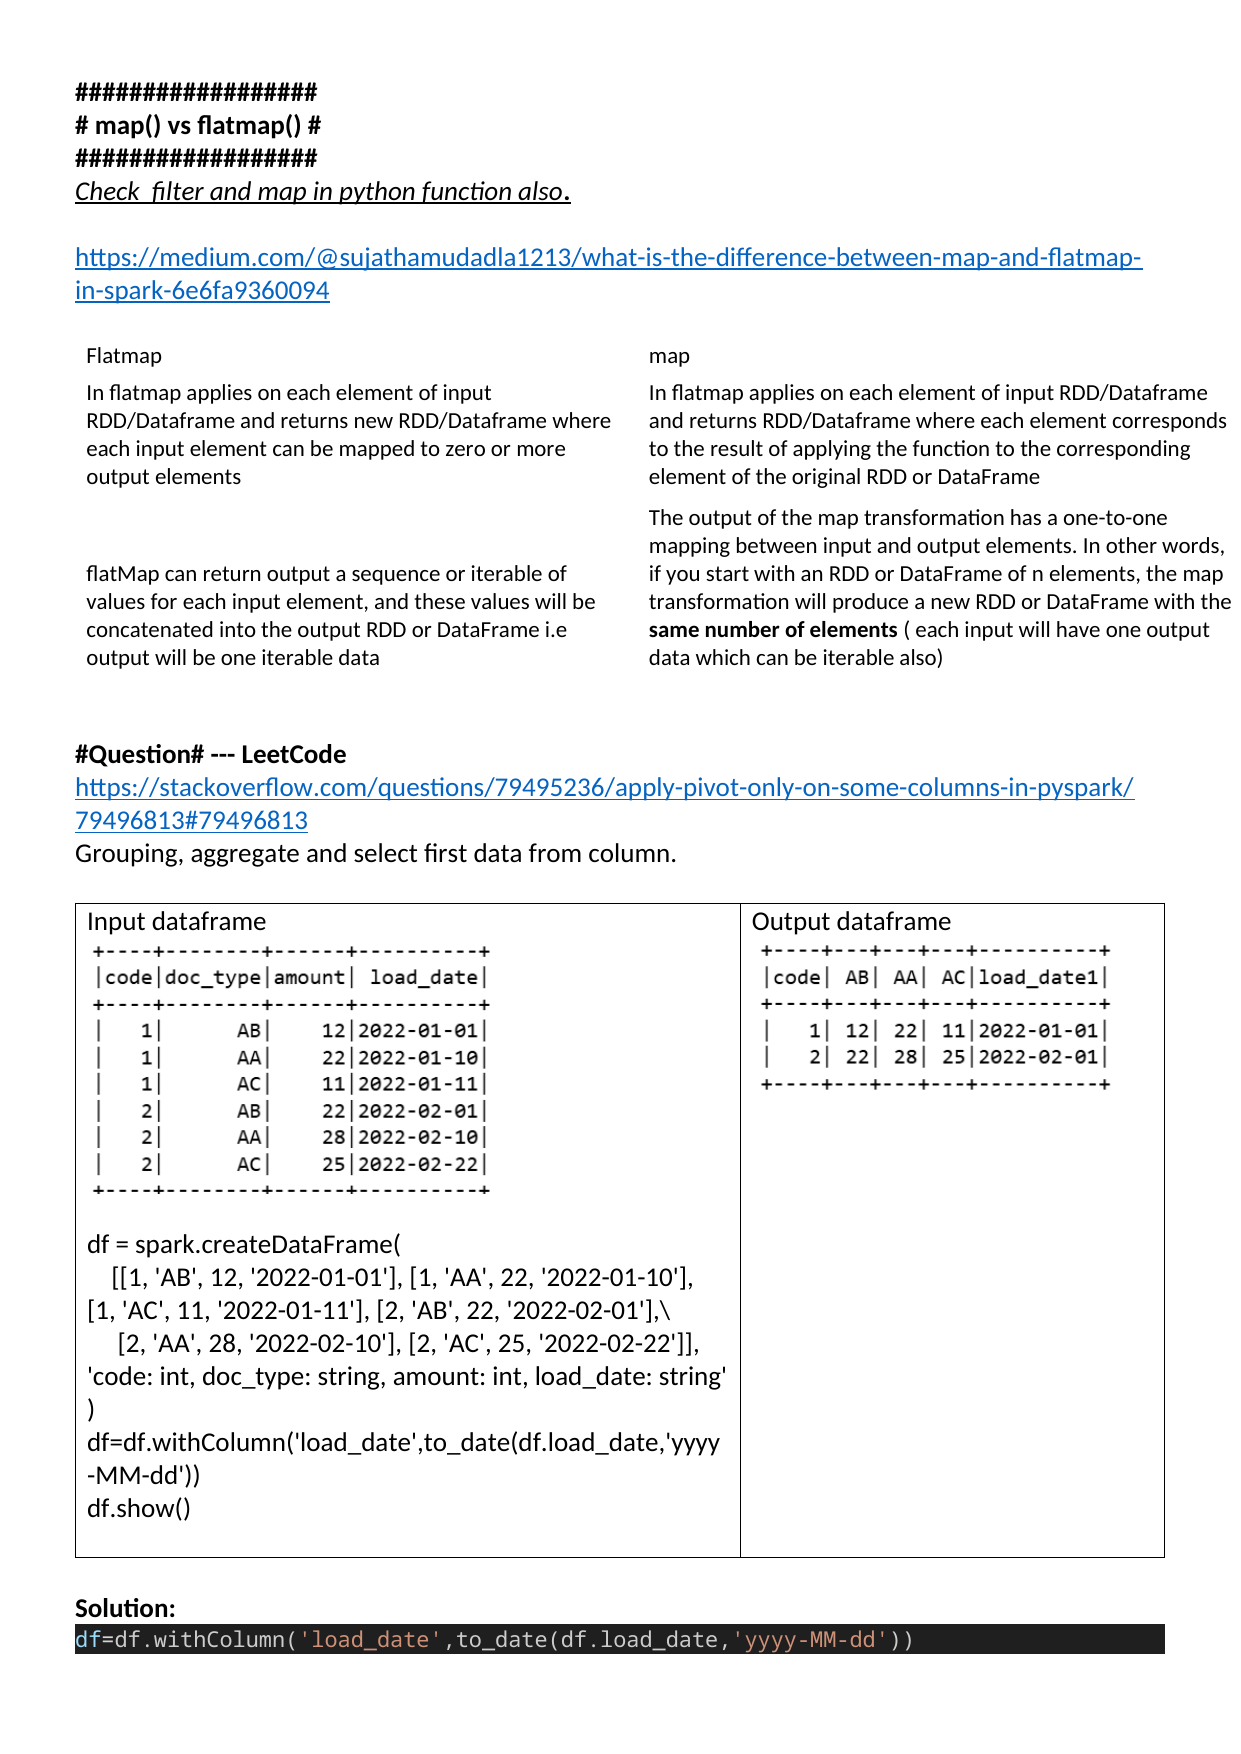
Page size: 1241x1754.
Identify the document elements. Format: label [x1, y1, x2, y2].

picture [86, 936, 491, 1194]
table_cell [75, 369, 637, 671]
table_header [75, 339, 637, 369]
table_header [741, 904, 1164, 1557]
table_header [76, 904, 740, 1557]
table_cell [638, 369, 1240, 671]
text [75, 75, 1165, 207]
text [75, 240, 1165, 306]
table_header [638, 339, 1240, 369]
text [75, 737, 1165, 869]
picture [751, 936, 1118, 1097]
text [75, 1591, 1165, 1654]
